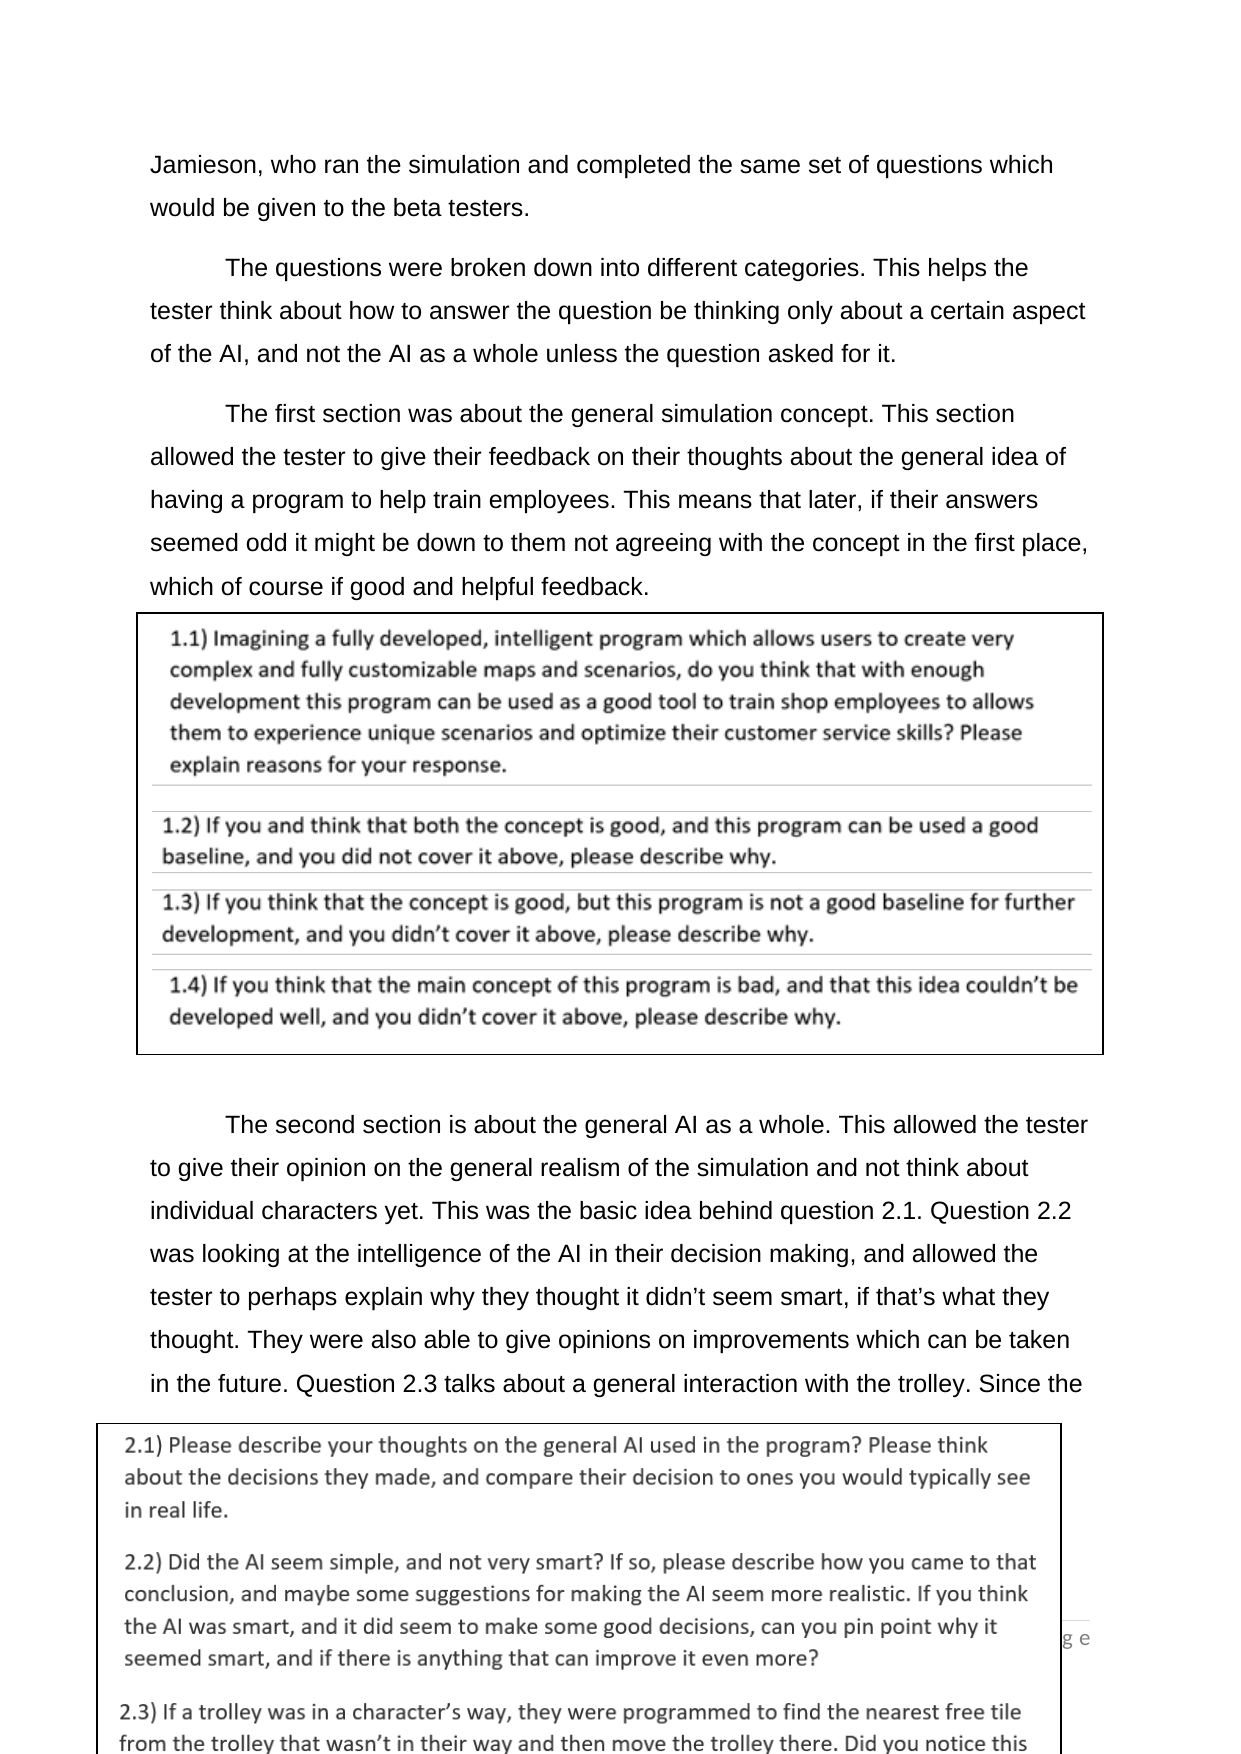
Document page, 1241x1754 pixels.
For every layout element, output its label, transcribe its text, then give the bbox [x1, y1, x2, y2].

picture [112, 1547, 1045, 1681]
text The first section was about the general simulation concept. This section allowed the tester to give their feedback on their thoughts about the general idea of having a program to help train employees. This means that later, if their answers seemed odd it might be down to them not agreeing with the concept in the first place, which of course if good and helpful feedback. [150, 399, 1090, 600]
picture [112, 1431, 1045, 1529]
picture [112, 1699, 1045, 1754]
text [150, 150, 1090, 222]
text The questions were broken down into different categories. This helps the tester think about how to answer the question be thinking only about a certain aspect of the AI, and not the AI as a whole unless the question asked for it. [150, 253, 1090, 368]
